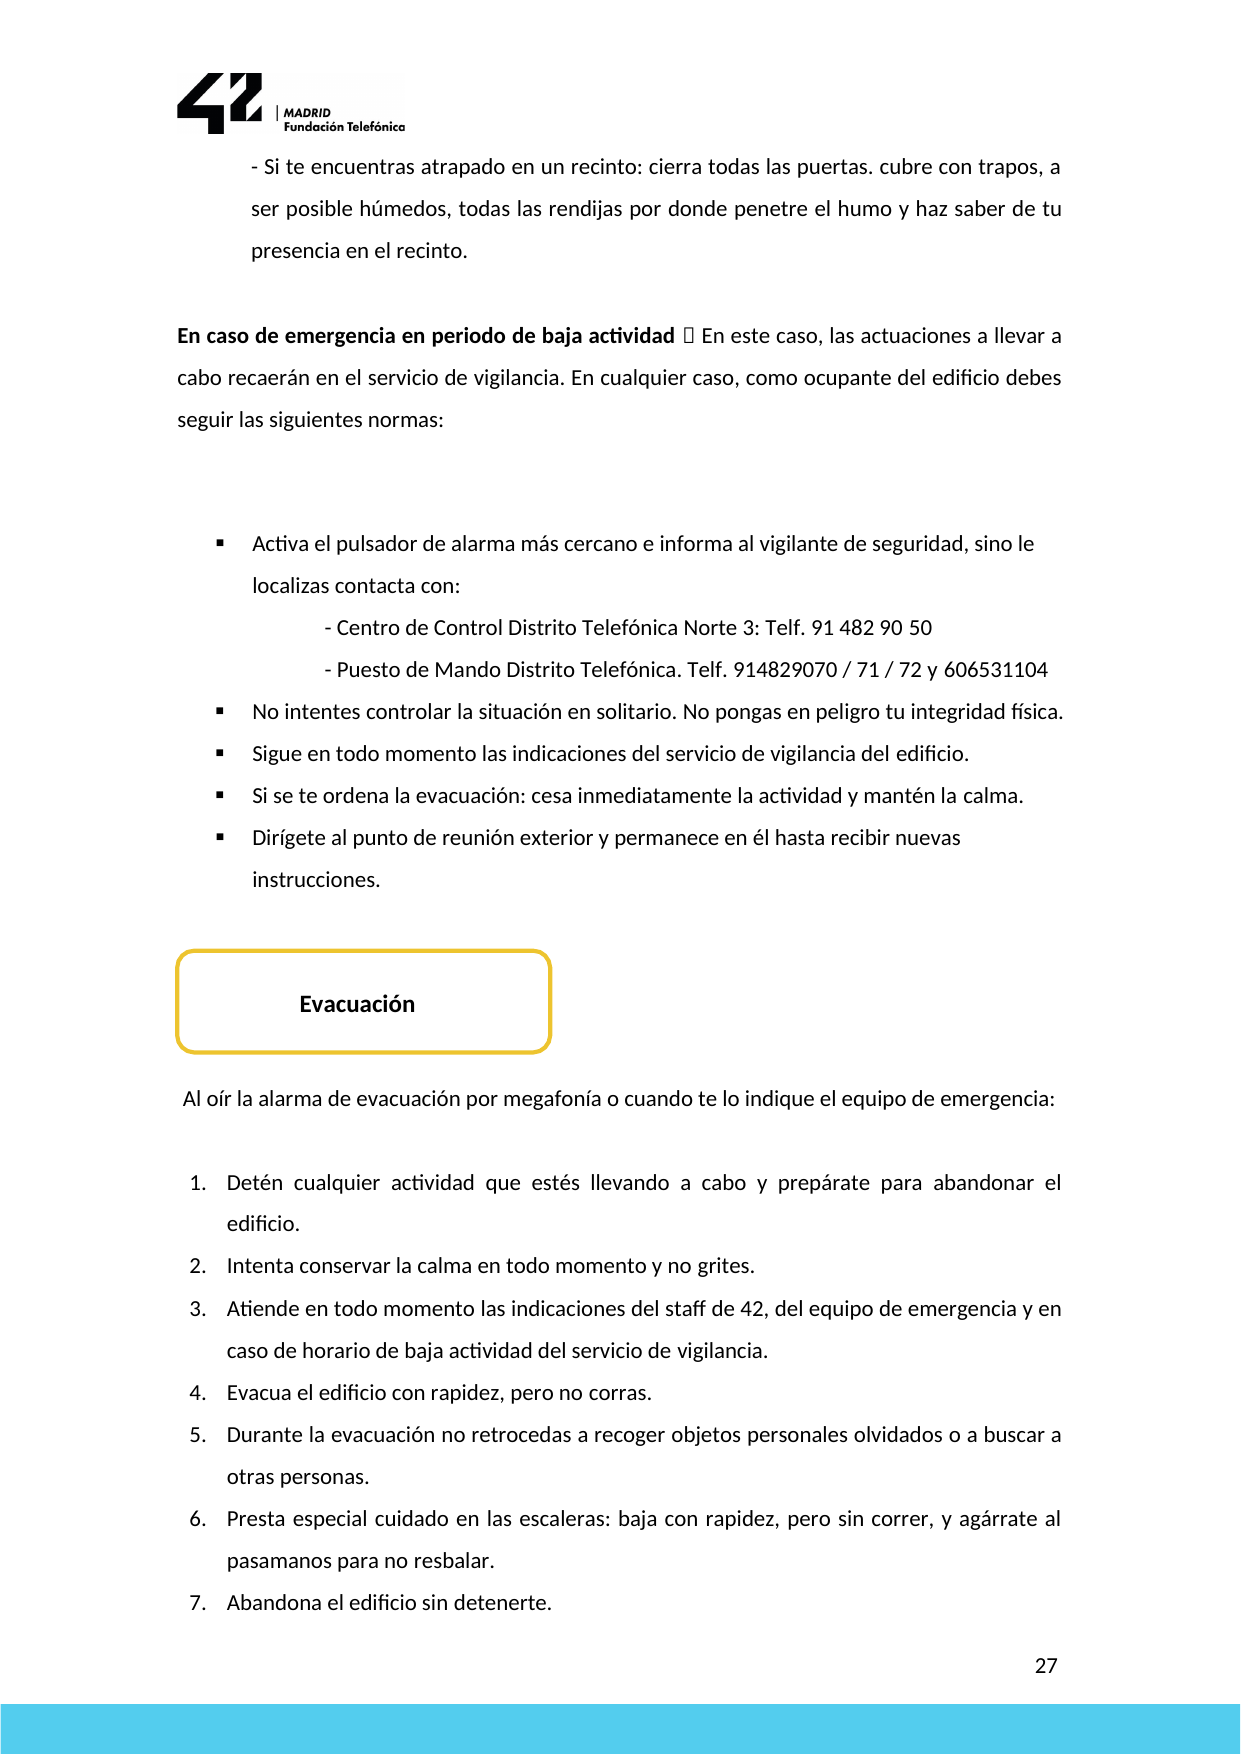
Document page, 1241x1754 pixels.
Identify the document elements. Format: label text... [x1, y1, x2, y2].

list Detén cualquier actividad que estés llevando a cabo y prepárate para abandonar el edificio. [189, 1168, 1063, 1238]
text En caso de emergencia en periodo de baja actividad  En este caso, las actuaciones a llevar a cabo recaerán en el servicio de vigilancia. En cualquier caso, como ocupante del edificio debes seguir las siguientes normas: [177, 320, 1063, 433]
list Puesto de Mando Distrito Telefónica. Telf. 914829070 / 71 / 72 y 606531104 [324, 655, 1080, 683]
list Durante la evacuación no retrocedas a recoger objetos personales olvidados o a buscar a otras personas. [189, 1420, 1063, 1490]
list No intentes controlar la situación en solitario. No pongas en peligro tu integridad física. [214, 697, 1080, 725]
list Evacua el edificio con rapidez, pero no corras. [189, 1378, 1080, 1406]
list Sigue en todo momento las indicaciones del servicio de vigilancia del edificio. [214, 739, 1080, 767]
list Atiende en todo momento las indicaciones del staff de 42, del equipo de emergencia y en caso de horario de baja actividad del servicio de vigilancia. [189, 1294, 1063, 1364]
text Al oír la alarma de evacuación por megafonía o cuando te lo indique el equipo de emergencia: [183, 1084, 1080, 1112]
picture [0, 1704, 1241, 1754]
list Presta especial cuidado en las escaleras: baja con rapidez, pero sin correr, y agárrate al pasamanos para no resbalar. [189, 1504, 1063, 1574]
list Si se te ordena la evacuación: cesa inmediatamente la actividad y mantén la calma. [214, 781, 1080, 809]
list Centro de Control Distrito Telefónica Norte 3: Telf. 91 482 90 50 [324, 613, 1080, 641]
list Si te encuentras atrapado en un recinto: cierra todas las puertas. cubre con trapos, a ser posible húmedos, todas las rendijas por donde penetre el humo y haz saber de tu presencia en el recinto. [251, 152, 1063, 264]
list Activa el pulsador de alarma más cercano e informa al vigilante de seguridad, sino le localizas contacta con: [214, 529, 1063, 599]
picture [177, 73, 405, 134]
list Dirígete al punto de reunión exterior y permanece en él hasta recibir nuevas instrucciones. [214, 823, 1063, 893]
list Abandona el edificio sin detenerte. [189, 1588, 1080, 1616]
list Intenta conservar la calma en todo momento y no grites. [189, 1252, 1080, 1280]
